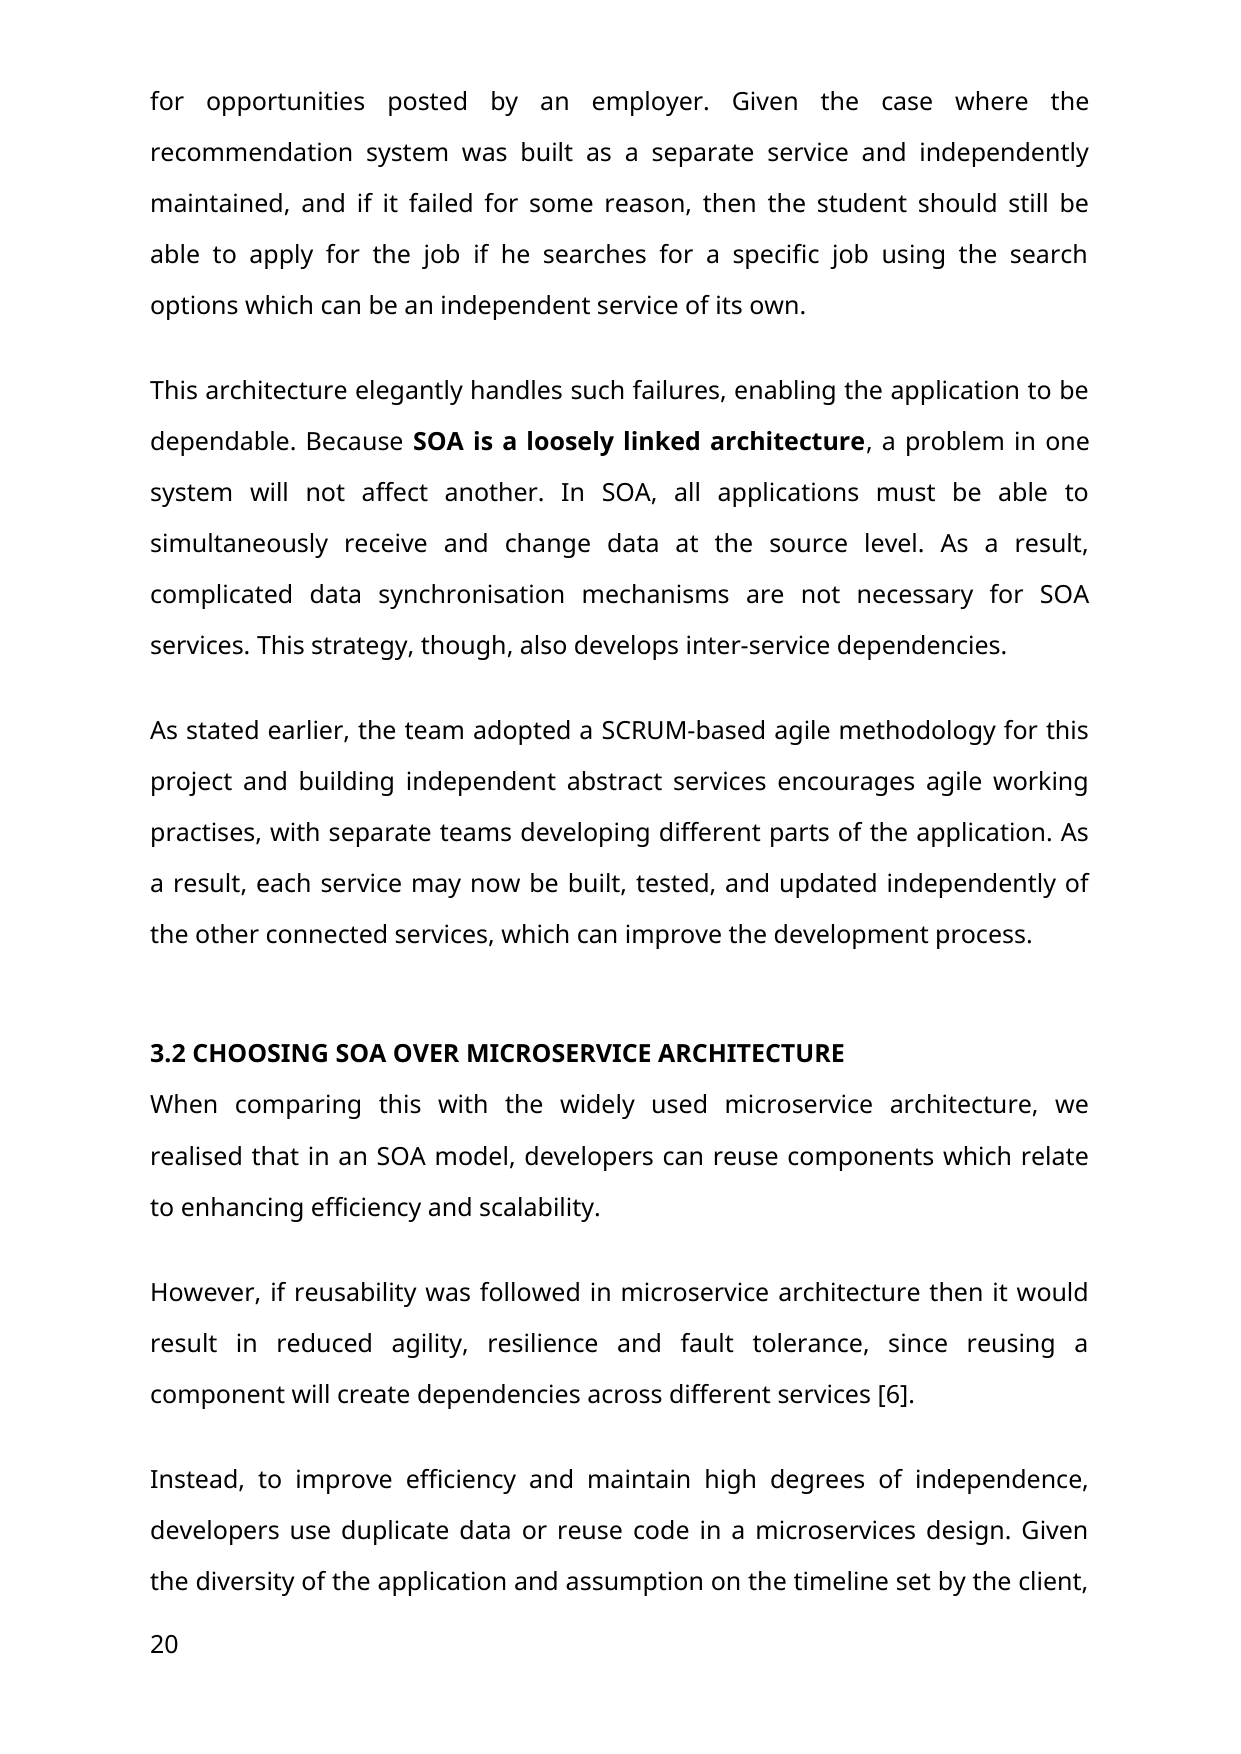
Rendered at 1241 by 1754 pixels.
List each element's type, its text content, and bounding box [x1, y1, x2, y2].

text This architecture elegantly handles such failures, enabling the application to be dependable. Because SOA is a loosely linked architecture, a problem in one system will not affect another. In SOA, all applications must be able to simultaneously receive and change data at the source level. As a result, complicated data synchronisation mechanisms are not necessary for SOA services. This strategy, though, also develops inter-service dependencies. [150, 372, 1090, 662]
text 3.2 CHOOSING SOA OVER MICROSERVICE ARCHITECTURE [150, 1036, 1090, 1070]
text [150, 1461, 1090, 1598]
text As stated earlier, the team adopted a SCRUM-based agile methodology for this project and building independent abstract services encourages agile working practises, with separate teams developing different parts of the application. As a result, each service may now be built, tested, and updated independently of the other connected services, which can improve the development process. [150, 713, 1090, 951]
text When comparing this with the widely used microservice architecture, we realised that in an SOA model, developers can reuse components which relate to enhancing efficiency and scalability. [150, 1087, 1090, 1223]
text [150, 83, 1090, 321]
text However, if reusability was followed in microservice architecture then it would result in reduced agility, resilience and fault tolerance, since reusing a component will create dependencies across different services [6]. [150, 1274, 1090, 1410]
